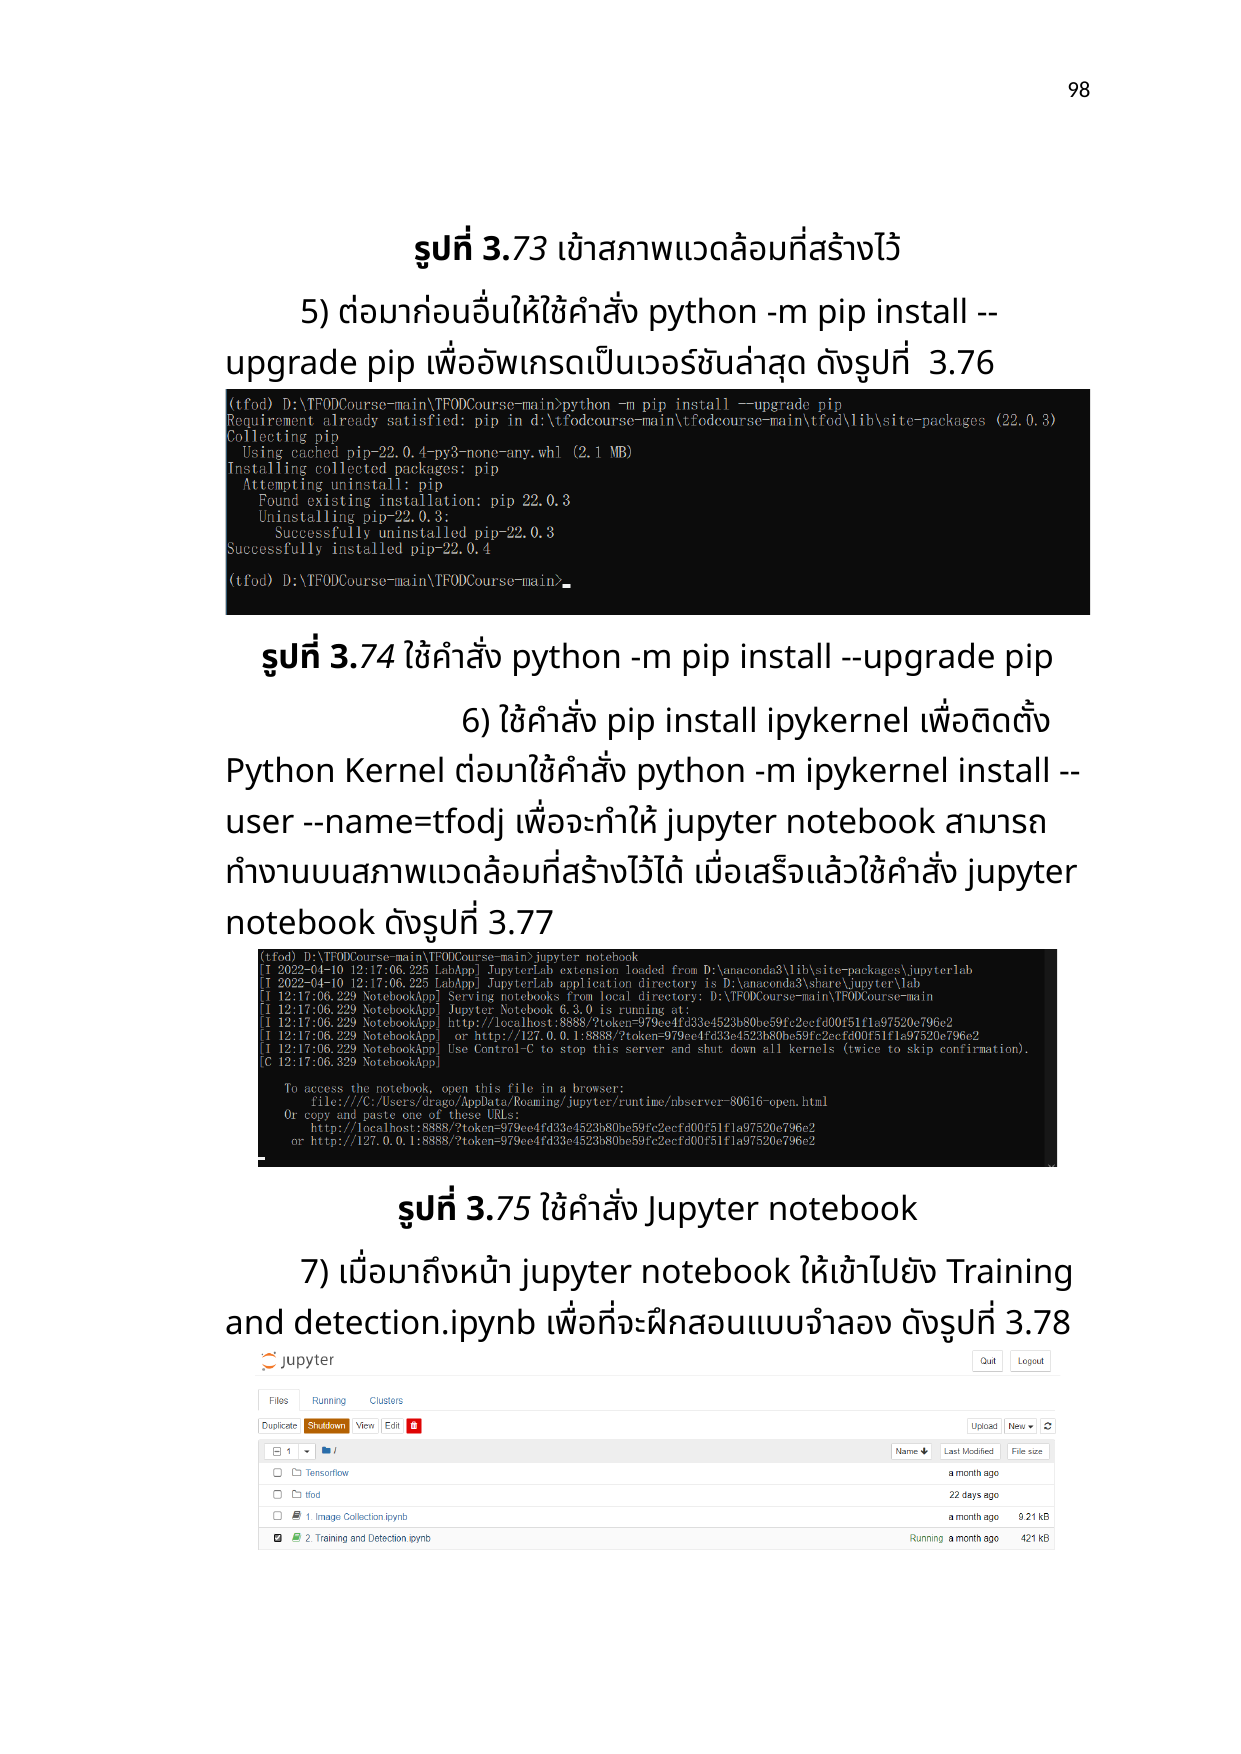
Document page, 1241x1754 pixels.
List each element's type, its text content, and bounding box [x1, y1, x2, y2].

text 5) ต่อมาก่อนอื่นให้ใช้คำสั่ง python -m pip install --upgrade pip เพื่ออัพเกรดเป็นเวอร์ชันล่าสุด ดังรูปที่ 3.76 [225, 288, 1090, 389]
picture [255, 1349, 1061, 1550]
text 7) เมื่อมาถึงหน้า jupyter notebook ให้เข้าไปยัง Training and detection.ipynb เพื่อที่จะฝึกสอนแบบจำลอง ดังรูปที่ 3.78 [225, 1248, 1090, 1349]
picture [258, 949, 1058, 1167]
text 6) ใช้คำสั่ง pip install ipykernel เพื่อติดตั้ง Python Kernel ต่อมาใช้คำสั่ง python -m ipykernel install --user --name=tfodj เพื่อจะทำให้ jupyter notebook สามารถทำงานบนสภาพแวดล้อมที่สร้างไว้ได้ เมื่อเสร็จแล้วใช้คำสั่ง jupyter notebook ดังรูปที่ 3.77 [225, 696, 1090, 949]
picture [225, 389, 1091, 615]
text รูปที่ 3.75 ใช้คำสั่ง Jupyter notebook [225, 1185, 1090, 1236]
text รูปที่ 3.74 ใช้คำสั่ง python -m pip install --upgrade pip [225, 633, 1090, 684]
text รูปที่ 3.73 เข้าสภาพแวดล้อมที่สร้างไว้ [225, 225, 1090, 276]
